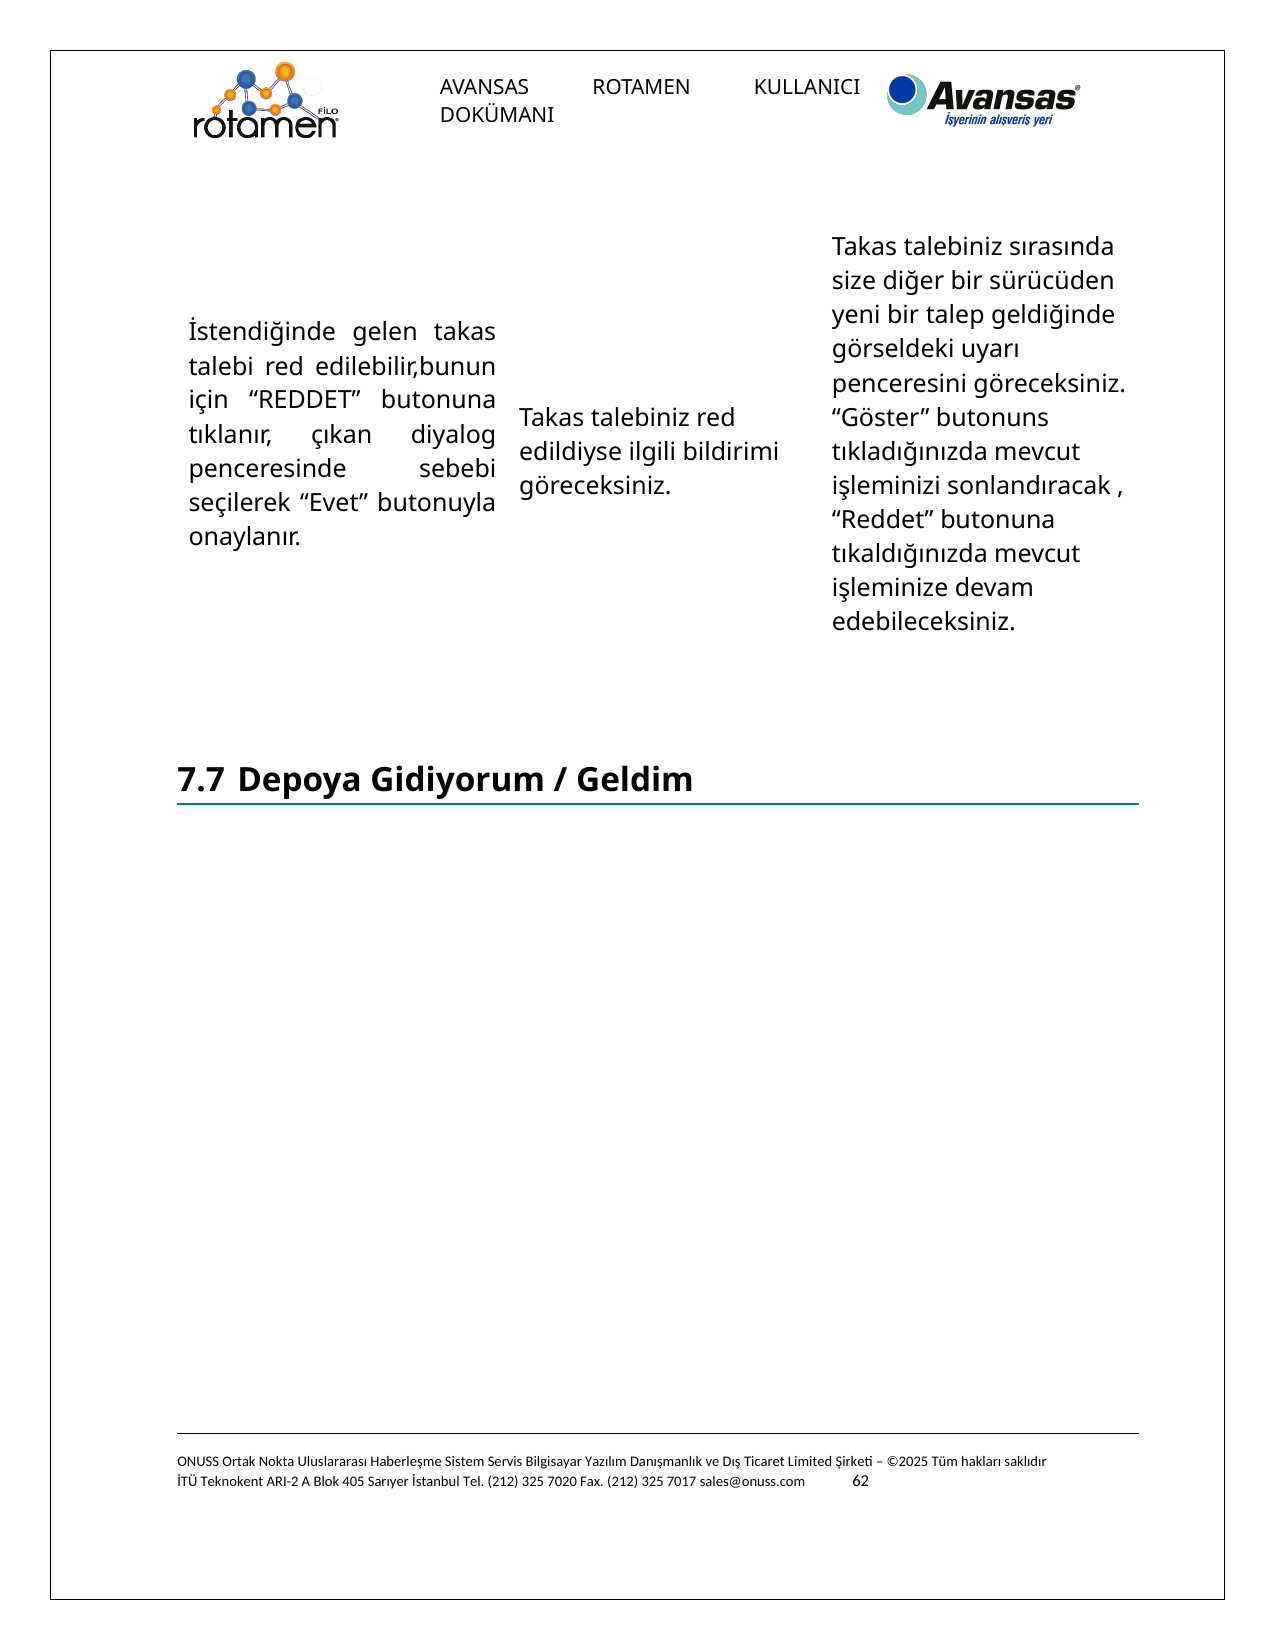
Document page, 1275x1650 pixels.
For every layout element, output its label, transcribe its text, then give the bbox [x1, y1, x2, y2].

subtitle Depoya Gidiyorum / Geldim [177, 756, 1139, 803]
table_cell Takas talebiniz sırasında size diğer bir sürücüden yeni bir talep geldiğinde görseldeki uyarı penceresini göreceksiniz. “Göster” butonuns tıkladığınızda mevcut işleminizi sonlandıracak , “Reddet” butonuna tıkaldığınızda mevcut işleminize devam edebileceksiniz. [820, 170, 1139, 731]
picture [883, 73, 1084, 128]
picture [188, 62, 343, 138]
table_cell İstendiğinde gelen takas talebi red edilebilir,bunun için “REDDET” butonuna tıklanır, çıkan diyalog penceresinde sebebi seçilerek “Evet” butonuyla onaylanır. [177, 170, 508, 731]
table_cell Takas talebiniz red edildiyse ilgili bildirimi göreceksiniz. [508, 170, 820, 731]
